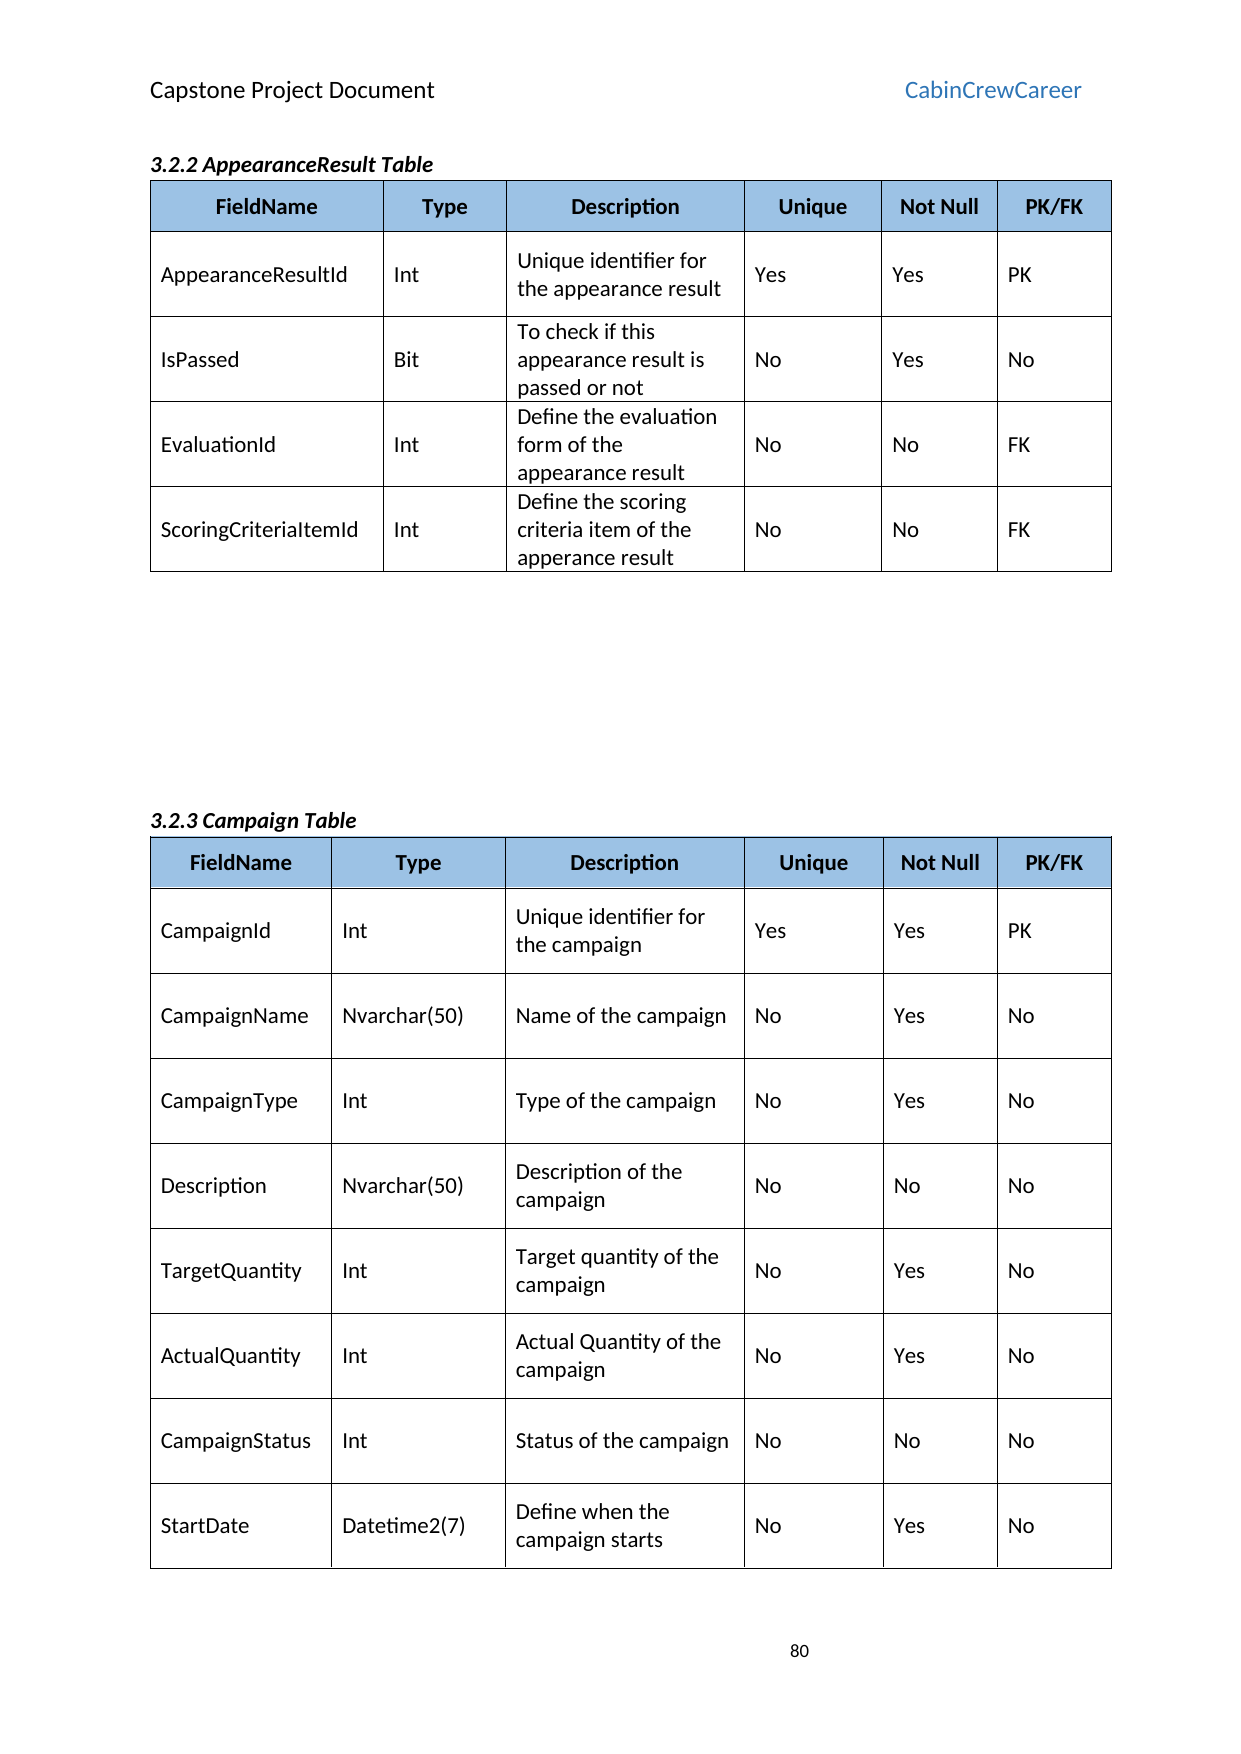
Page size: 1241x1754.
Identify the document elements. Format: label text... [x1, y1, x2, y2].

table_header Type [384, 181, 506, 231]
table_header Not Null [882, 181, 997, 231]
table_cell PK [998, 889, 1111, 972]
table_cell No [998, 1229, 1111, 1312]
table_header Not Null [884, 838, 997, 887]
table_cell Yes [745, 232, 881, 316]
table_cell No [998, 1144, 1111, 1227]
table_cell AppearanceResultId [151, 232, 383, 316]
table_cell No [745, 1399, 883, 1482]
table_cell No [882, 402, 997, 486]
table_cell No [998, 1399, 1111, 1482]
table_cell FK [998, 487, 1111, 571]
table_cell CampaignStatus [151, 1399, 331, 1482]
table_cell Int [384, 402, 506, 486]
table_cell No [998, 317, 1111, 401]
table_cell No [745, 487, 881, 571]
table_header FieldName [151, 181, 383, 231]
table_header PK/FK [998, 181, 1111, 231]
table_cell Yes [882, 317, 997, 401]
table_cell Define the evaluation form of the appearance result [507, 402, 744, 486]
table_cell No [745, 402, 881, 486]
table_header Type [332, 838, 505, 887]
table_cell No [745, 1059, 883, 1142]
table_cell Int [332, 889, 505, 972]
table_cell Target quantity of the campaign [506, 1229, 744, 1312]
table_cell Yes [884, 1314, 997, 1397]
table_cell No [884, 1399, 997, 1482]
table_header Unique [745, 838, 883, 887]
table_cell TargetQuantity [151, 1229, 331, 1312]
table_cell Int [332, 1059, 505, 1142]
table_cell No [745, 317, 881, 401]
table_cell ActualQuantity [151, 1314, 331, 1397]
table_cell Yes [882, 232, 997, 316]
table_cell Int [384, 232, 506, 316]
table_cell Name of the campaign [506, 974, 744, 1057]
table_cell CampaignType [151, 1059, 331, 1142]
table_cell Bit [384, 317, 506, 401]
table_cell Nvarchar(50) [332, 1144, 505, 1227]
table_cell PK [998, 232, 1111, 316]
table_cell To check if this appearance result is passed or not [507, 317, 744, 401]
table_cell ScoringCriteriaItemId [151, 487, 383, 571]
table_header FieldName [151, 838, 331, 887]
subtitle 3.2.3 Campaign Table [150, 806, 1090, 834]
table_cell No [745, 1144, 883, 1227]
table_header Description [507, 181, 744, 231]
table_cell Yes [884, 889, 997, 972]
table_cell Nvarchar(50) [332, 974, 505, 1057]
table_cell Int [332, 1229, 505, 1312]
table_cell No [998, 974, 1111, 1057]
table_cell EvaluationId [151, 402, 383, 486]
table_cell Actual Quantity of the campaign [506, 1314, 744, 1397]
table_cell No [998, 1314, 1111, 1397]
table_cell Define when the campaign starts [506, 1484, 744, 1567]
table_cell Type of the campaign [506, 1059, 744, 1142]
table_cell Unique identifier for the appearance result [507, 232, 744, 316]
table_cell No [745, 1314, 883, 1397]
table_cell Int [332, 1399, 505, 1482]
table_cell CampaignName [151, 974, 331, 1057]
table_cell Description [151, 1144, 331, 1227]
table_header Unique [745, 181, 881, 231]
table_cell Yes [884, 1229, 997, 1312]
table_cell No [745, 974, 883, 1057]
table_cell CampaignId [151, 889, 331, 972]
table_cell StartDate [151, 1484, 331, 1567]
table_cell Description of the campaign [506, 1144, 744, 1227]
table_cell Status of the campaign [506, 1399, 744, 1482]
table_cell Yes [745, 889, 883, 972]
table_cell Unique identifier for the campaign [506, 889, 744, 972]
table_cell Int [332, 1314, 505, 1397]
table_header PK/FK [998, 838, 1111, 887]
table_cell Yes [884, 974, 997, 1057]
table_cell No [998, 1059, 1111, 1142]
table_cell No [882, 487, 997, 571]
table_cell No [745, 1484, 883, 1567]
table_header Description [506, 838, 744, 887]
table_cell Datetime2(7) [332, 1484, 505, 1567]
table_cell IsPassed [151, 317, 383, 401]
table_cell No [745, 1229, 883, 1312]
table_cell Int [384, 487, 506, 571]
subtitle 3.2.2 AppearanceResult Table [150, 150, 1090, 178]
table_cell FK [998, 402, 1111, 486]
table_cell No [998, 1484, 1111, 1567]
table_cell No [884, 1144, 997, 1227]
table_cell Yes [884, 1484, 997, 1567]
table_cell Yes [884, 1059, 997, 1142]
table_cell Define the scoring criteria item of the apperance result [507, 487, 744, 571]
